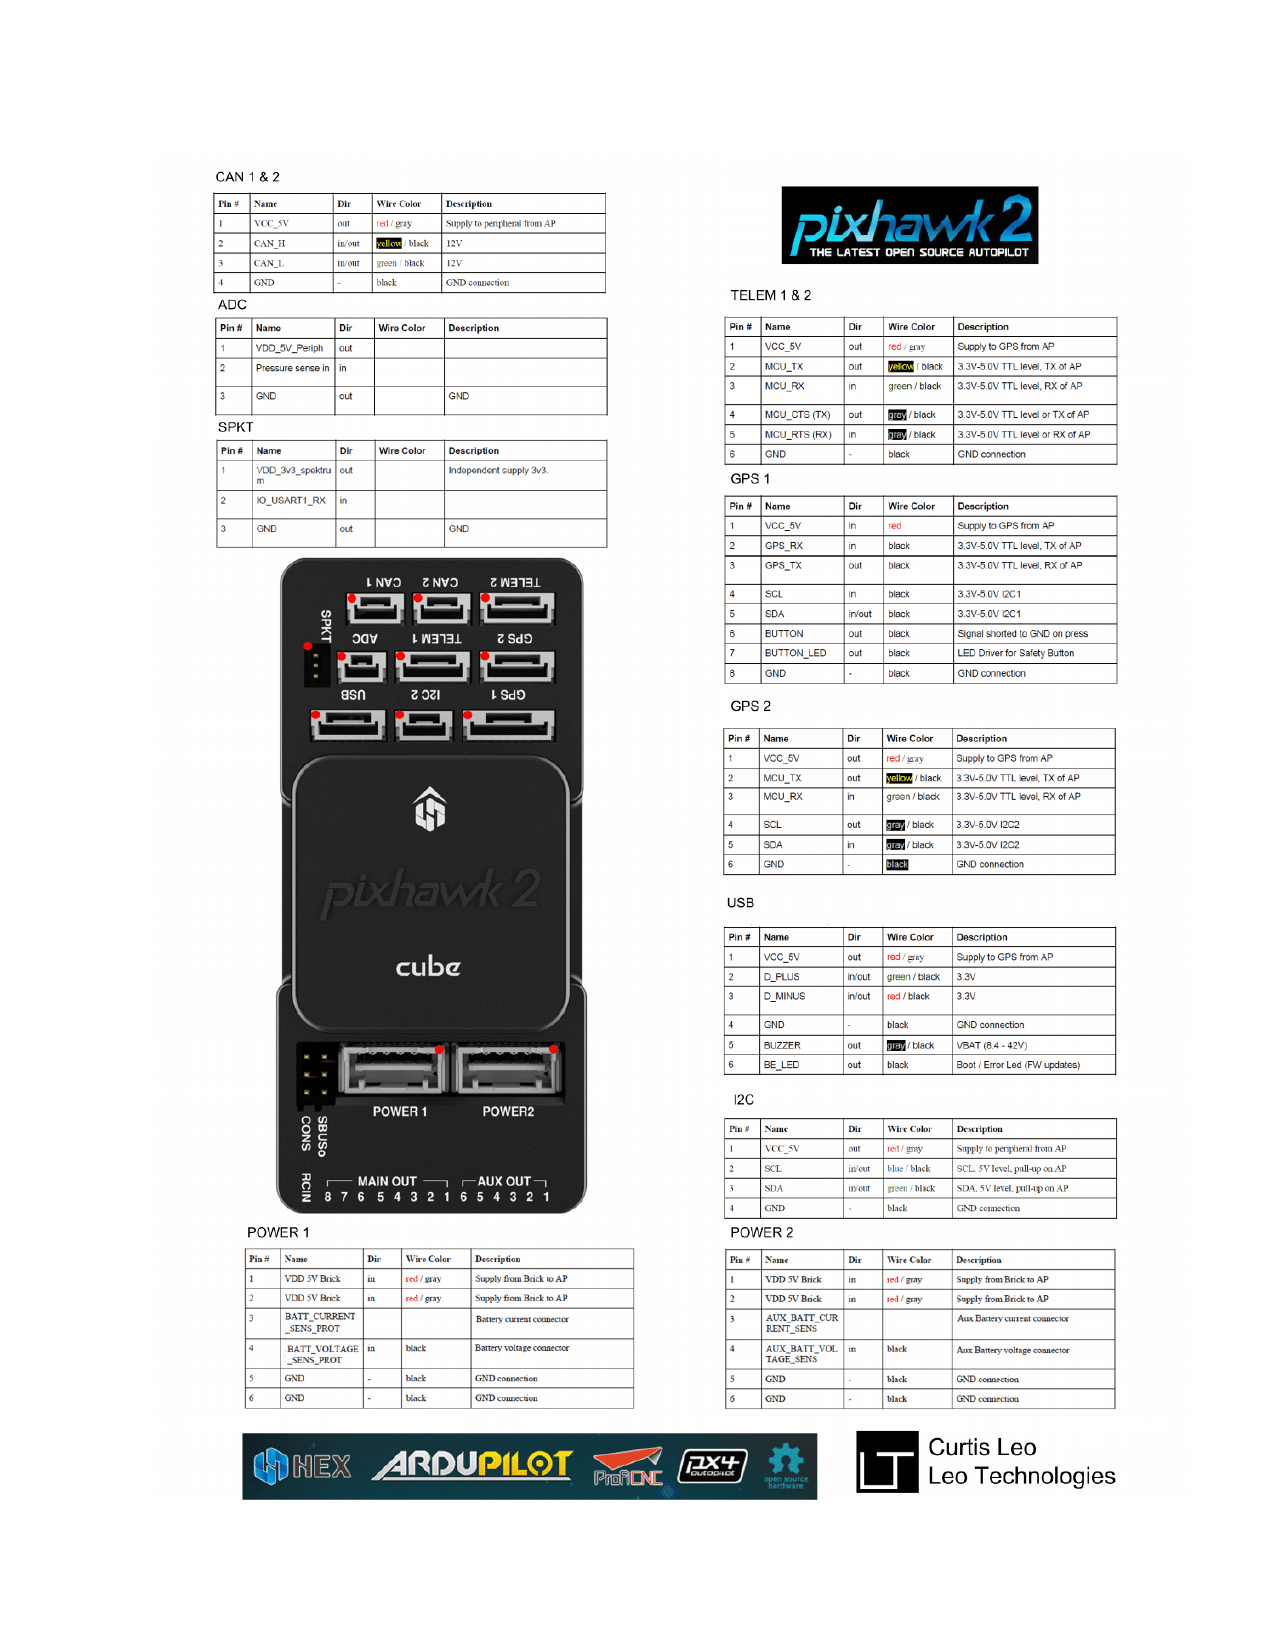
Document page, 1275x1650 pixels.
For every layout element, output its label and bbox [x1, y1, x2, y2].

picture [150, 152, 1191, 1500]
